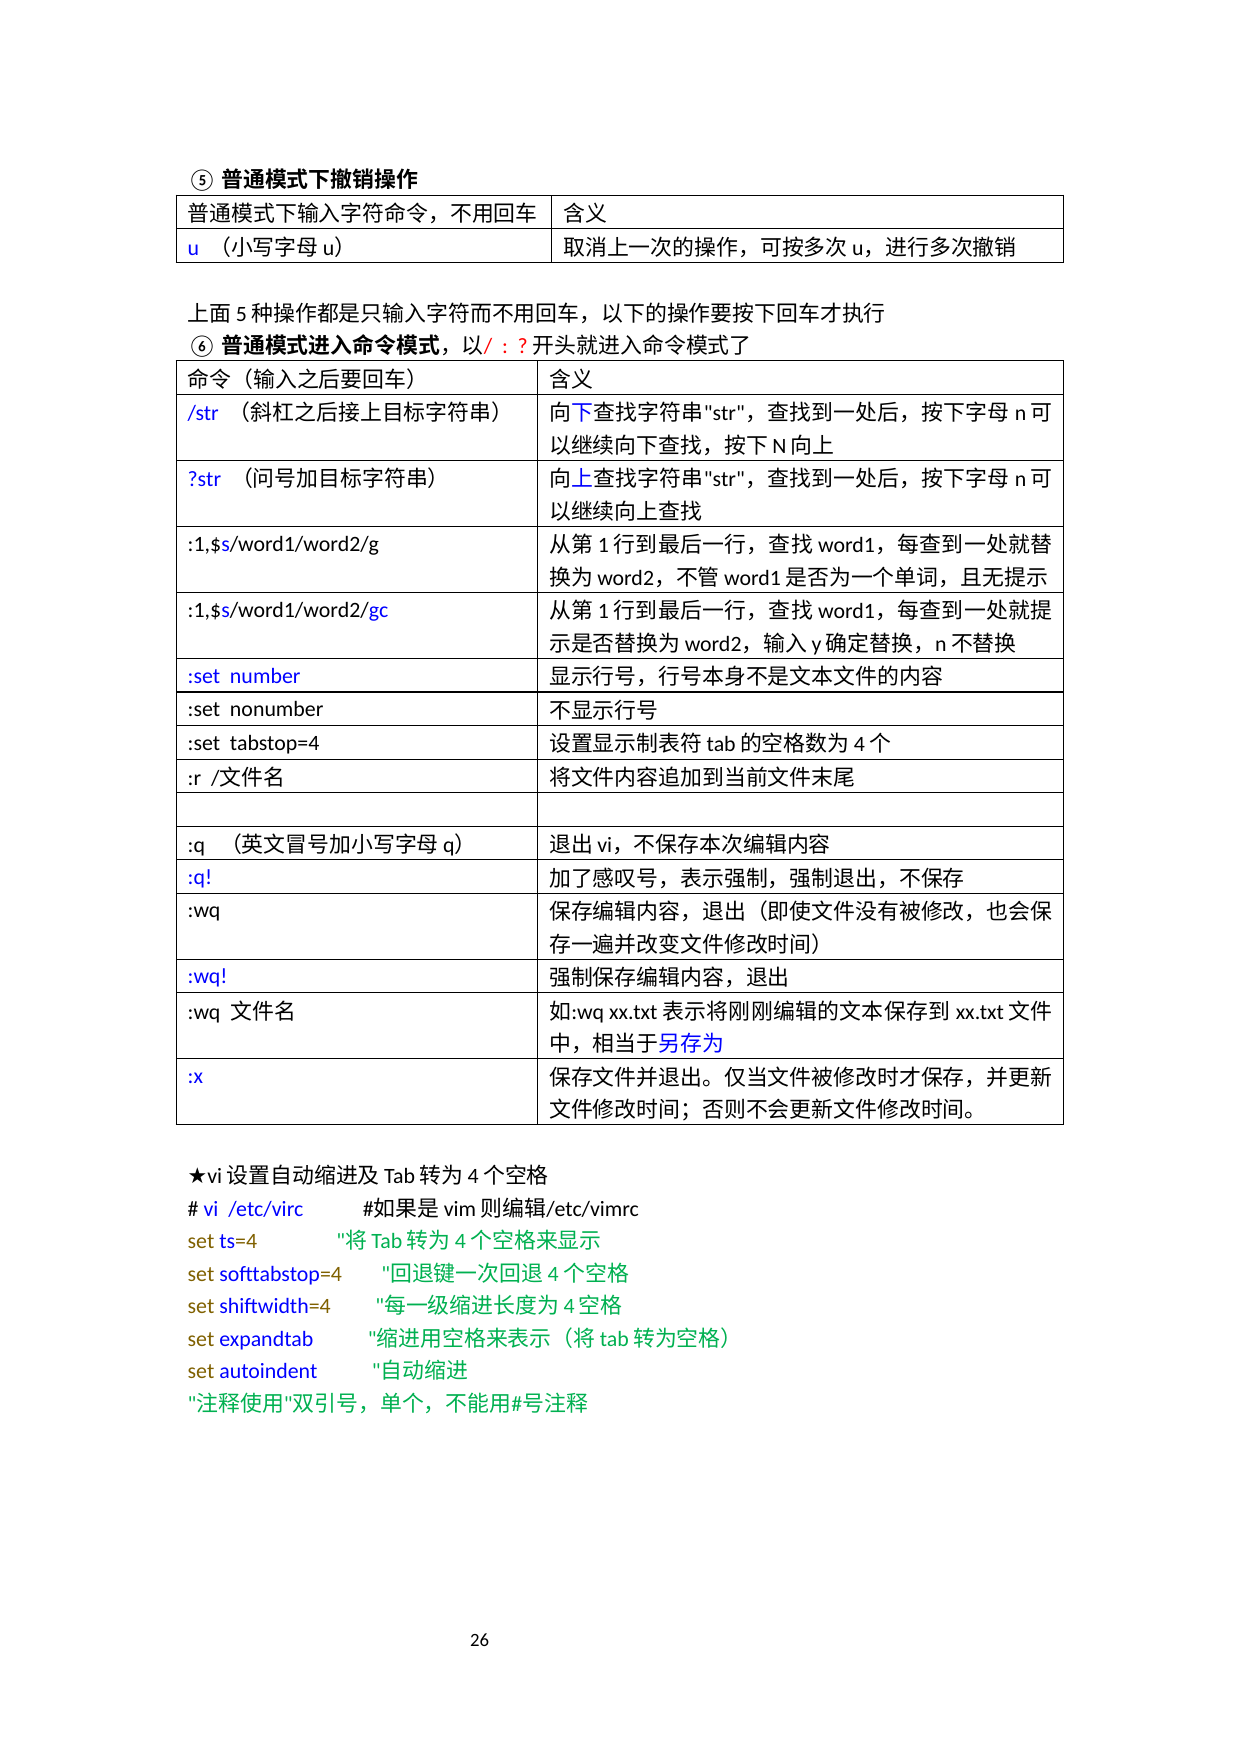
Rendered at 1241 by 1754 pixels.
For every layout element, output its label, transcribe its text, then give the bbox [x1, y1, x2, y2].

text set shiftwidth=4 "每一级缩进长度为4空格 [187, 1288, 1053, 1320]
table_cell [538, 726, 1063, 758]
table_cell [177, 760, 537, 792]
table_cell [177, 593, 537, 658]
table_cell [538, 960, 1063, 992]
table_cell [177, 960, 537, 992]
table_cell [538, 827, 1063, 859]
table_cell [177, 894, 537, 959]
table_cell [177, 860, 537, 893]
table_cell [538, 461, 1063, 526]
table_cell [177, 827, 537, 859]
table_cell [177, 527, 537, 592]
text 上面5种操作都是只输入字符而不用回车，以下的操作要按下回车才执行 [187, 295, 1053, 328]
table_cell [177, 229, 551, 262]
text set autoindent "自动缩进 [187, 1353, 1053, 1385]
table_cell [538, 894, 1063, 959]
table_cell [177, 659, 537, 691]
text ⑤普通模式下撤销操作 [187, 162, 1053, 194]
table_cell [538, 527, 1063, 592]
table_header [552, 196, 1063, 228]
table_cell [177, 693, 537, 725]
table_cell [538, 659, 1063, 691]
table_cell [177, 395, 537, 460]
text ⑥普通模式进入命令模式，以/ : ? 开头就进入命令模式了 [187, 328, 1053, 360]
text set expandtab "缩进用空格来表示（将tab转为空格） [187, 1320, 1053, 1353]
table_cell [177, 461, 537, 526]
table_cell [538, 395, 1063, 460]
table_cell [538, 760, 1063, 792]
text "注释使用"双引号，单个，不能用#号注释 [187, 1385, 1053, 1418]
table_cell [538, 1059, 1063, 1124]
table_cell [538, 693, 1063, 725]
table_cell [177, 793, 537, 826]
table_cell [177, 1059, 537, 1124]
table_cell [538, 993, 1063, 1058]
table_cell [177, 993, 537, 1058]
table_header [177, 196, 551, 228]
text ★vi设置自动缩进及Tab转为4个空格 [187, 1158, 1053, 1190]
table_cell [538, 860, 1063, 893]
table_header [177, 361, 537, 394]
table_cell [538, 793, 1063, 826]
text set softtabstop=4 "回退键一次回退4个空格 [187, 1255, 1053, 1288]
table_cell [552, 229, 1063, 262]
text # vi /etc/virc #如果是vim则编辑/etc/vimrc [187, 1190, 1053, 1223]
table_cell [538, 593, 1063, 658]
text set ts=4 "将Tab转为4个空格来显示 [187, 1223, 1053, 1255]
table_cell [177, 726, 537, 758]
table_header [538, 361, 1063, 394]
